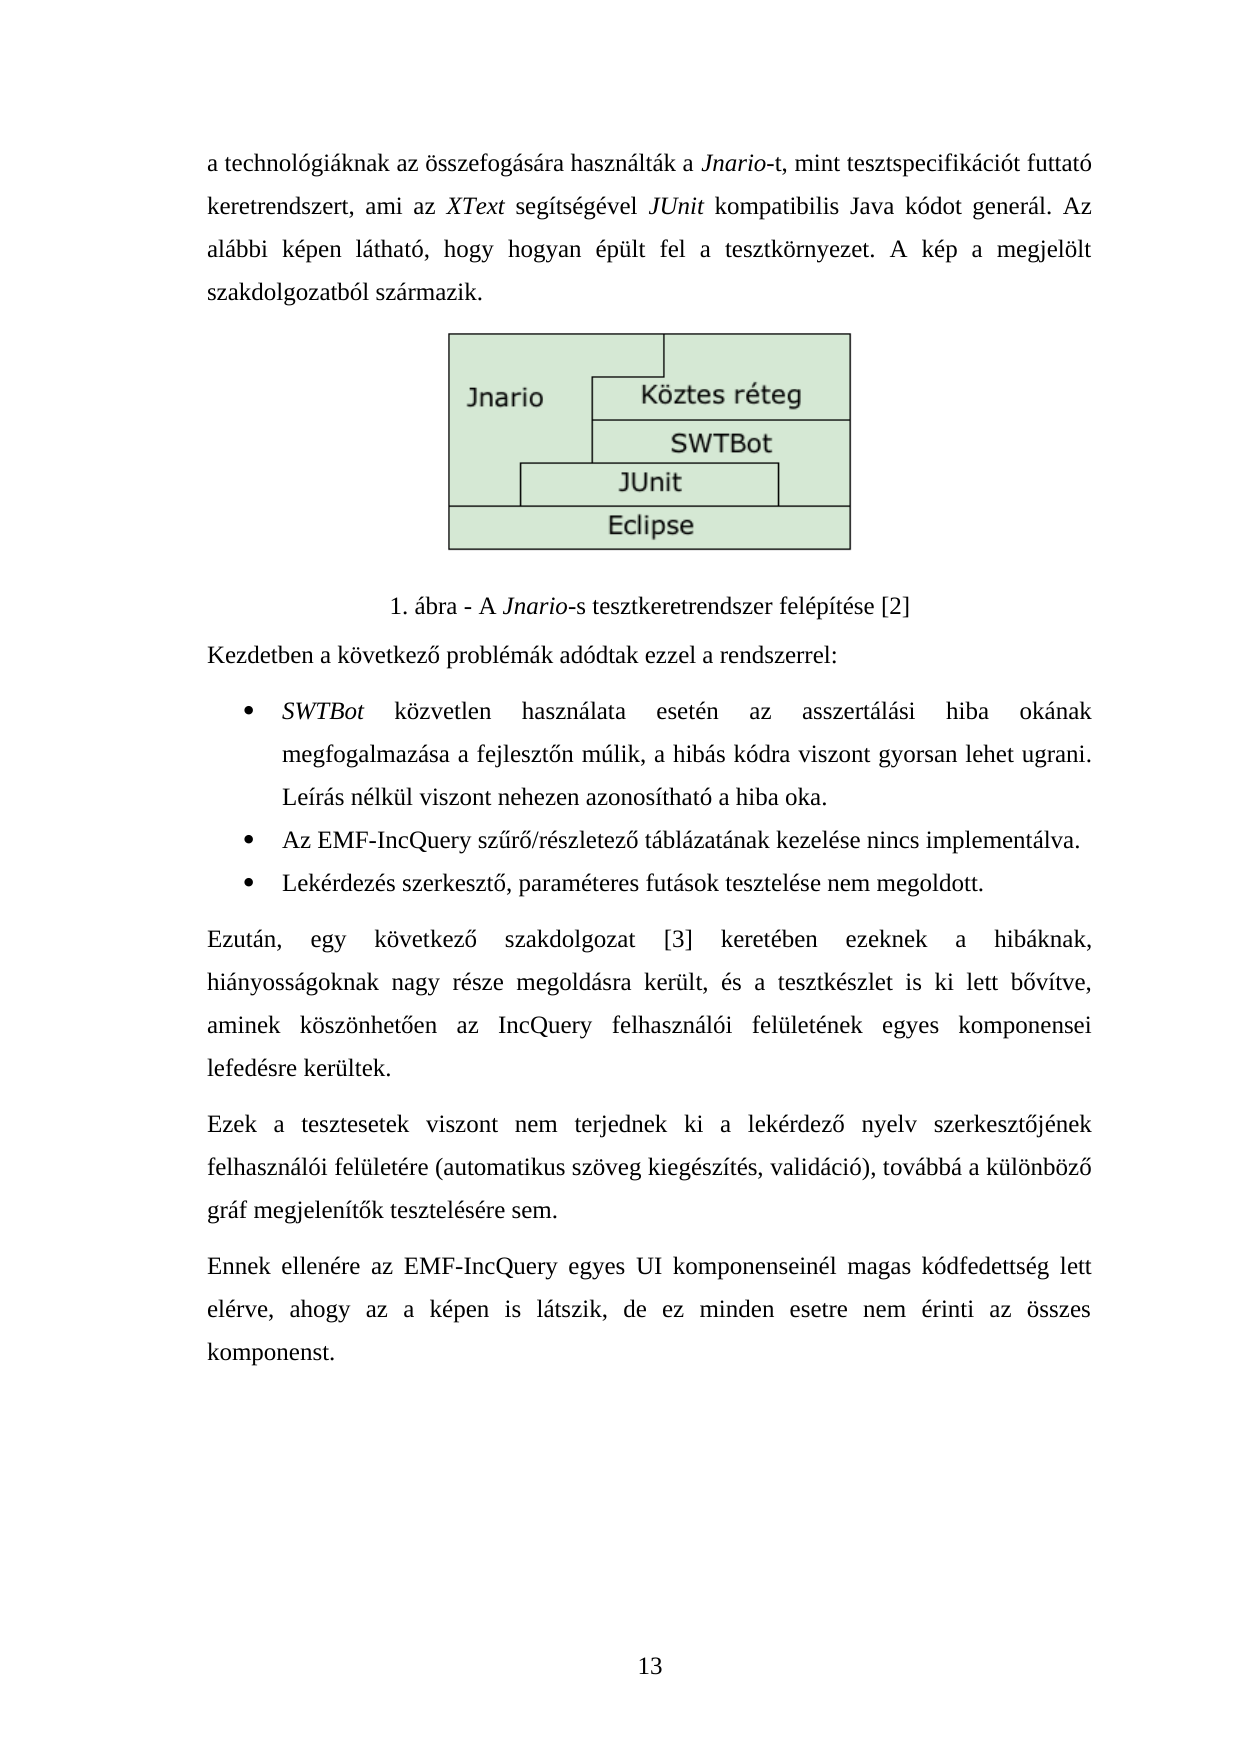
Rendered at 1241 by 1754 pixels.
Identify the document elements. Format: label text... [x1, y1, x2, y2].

text Ezután, egy következő szakdolgozat [3] keretében ezeknek a hibáknak, hiányosságoknak nagy része megoldásra került, és a tesztkészlet is ki lett bővítve, aminek köszönhetően az IncQuery felhasználói felületének egyes komponensei lefedésre kerültek. [207, 924, 1092, 1082]
list Az EMF-IncQuery szűrő/részletező táblázatának kezelése nincs implementálva. [244, 825, 1092, 854]
text Ezek a tesztesetek viszont nem terjednek ki a lekérdező nyelv szerkesztőjének felhasználói felületére (automatikus szöveg kiegészítés, validáció), továbbá a különböző gráf megjelenítők tesztelésére sem. [207, 1109, 1092, 1224]
list Lekérdezés szerkesztő, paraméteres futások tesztelése nem megoldott. [244, 868, 1092, 897]
list SWTBot közvetlen használata esetén az asszertálási hiba okának megfogalmazása a fejlesztőn múlik, a hibás kódra viszont gyorsan lehet ugrani. Leírás nélkül viszont nehezen azonosítható a hiba oka. [244, 696, 1092, 811]
text 1. ábra - A Jnario-s tesztkeretrendszer felépítése [2] [207, 591, 1092, 619]
text Ennek ellenére az EMF-IncQuery egyes UI komponenseinél magas kódfedettség lett elérve, ahogy az a képen is látszik, de ez minden esetre nem érinti az összes komponenst. [207, 1251, 1092, 1366]
text Kezdetben a következő problémák adódtak ezzel a rendszerrel: [207, 640, 1092, 669]
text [207, 148, 1092, 306]
